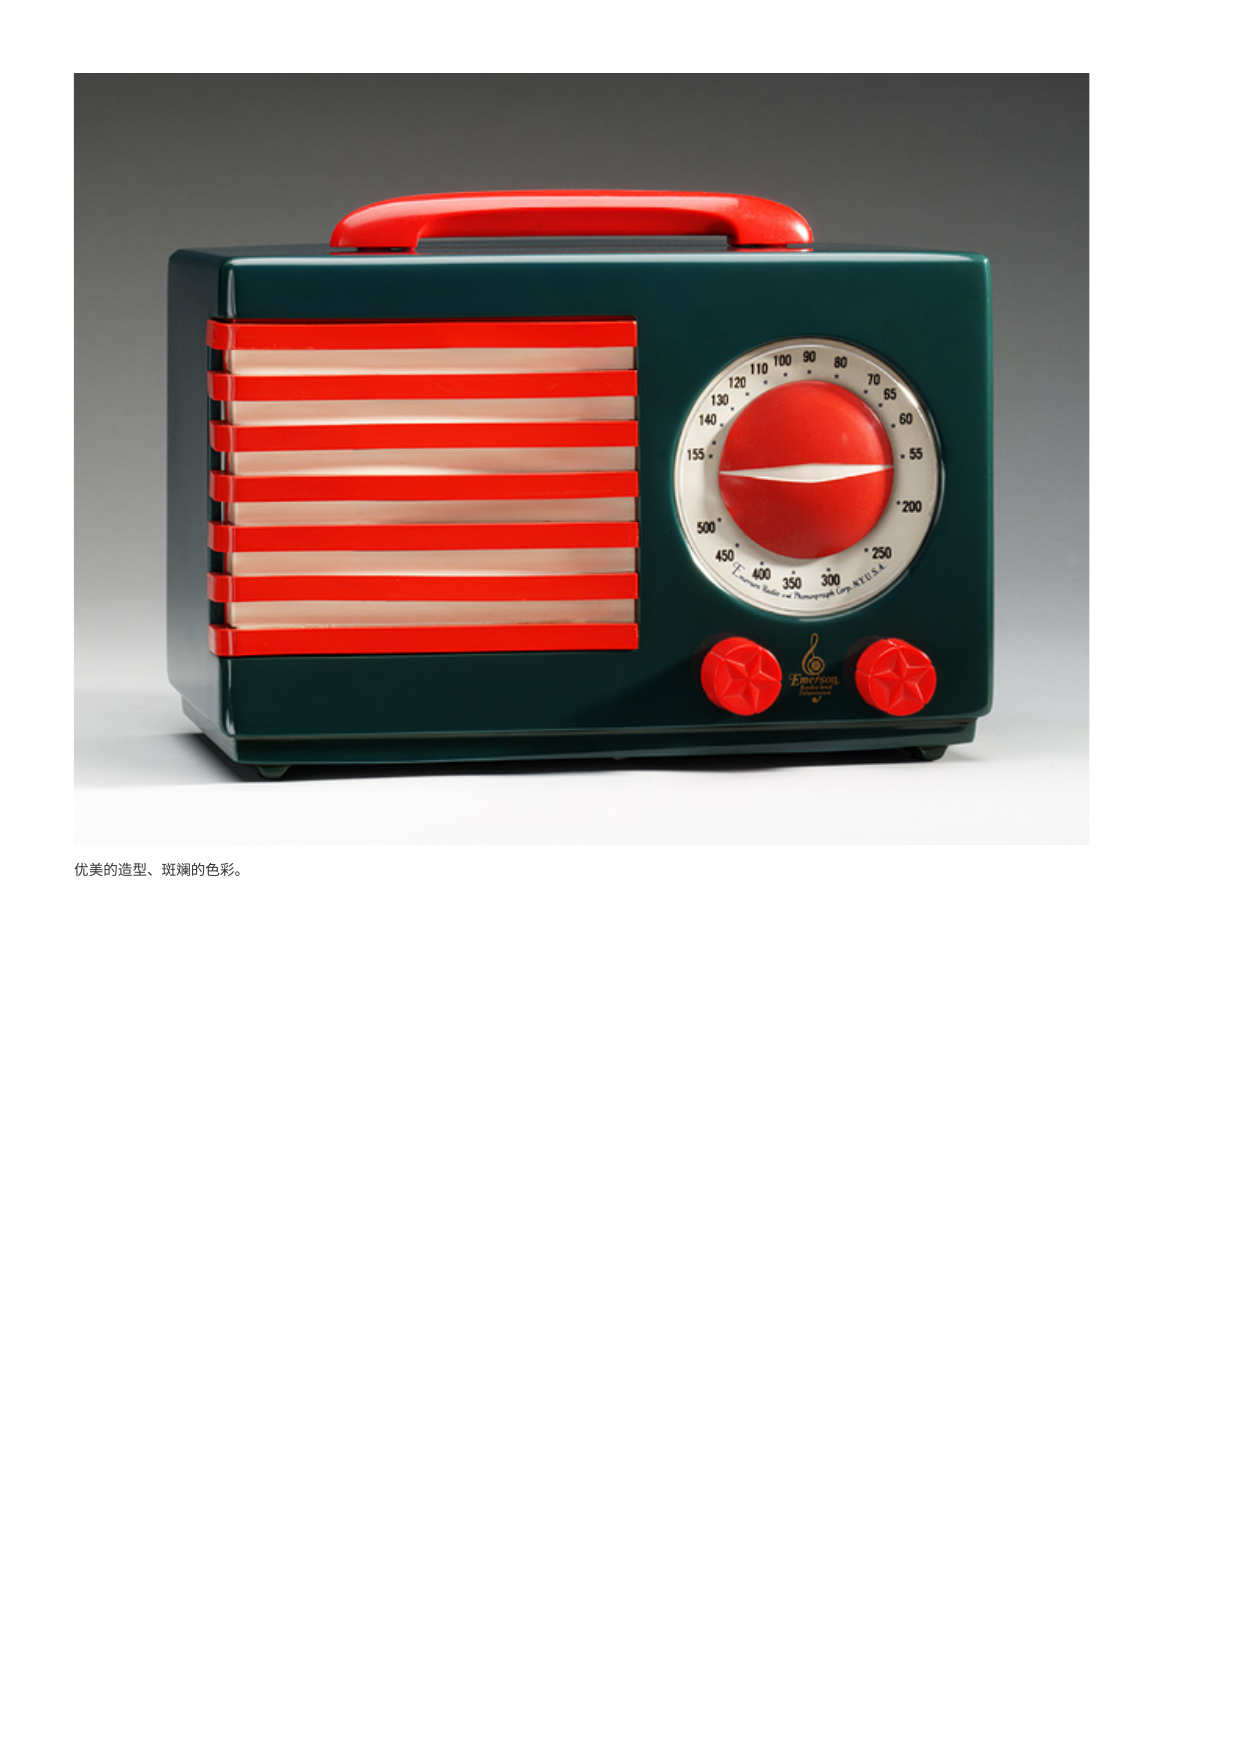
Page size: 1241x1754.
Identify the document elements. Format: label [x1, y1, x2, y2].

text [74, 73, 1181, 886]
picture [73, 73, 1090, 845]
